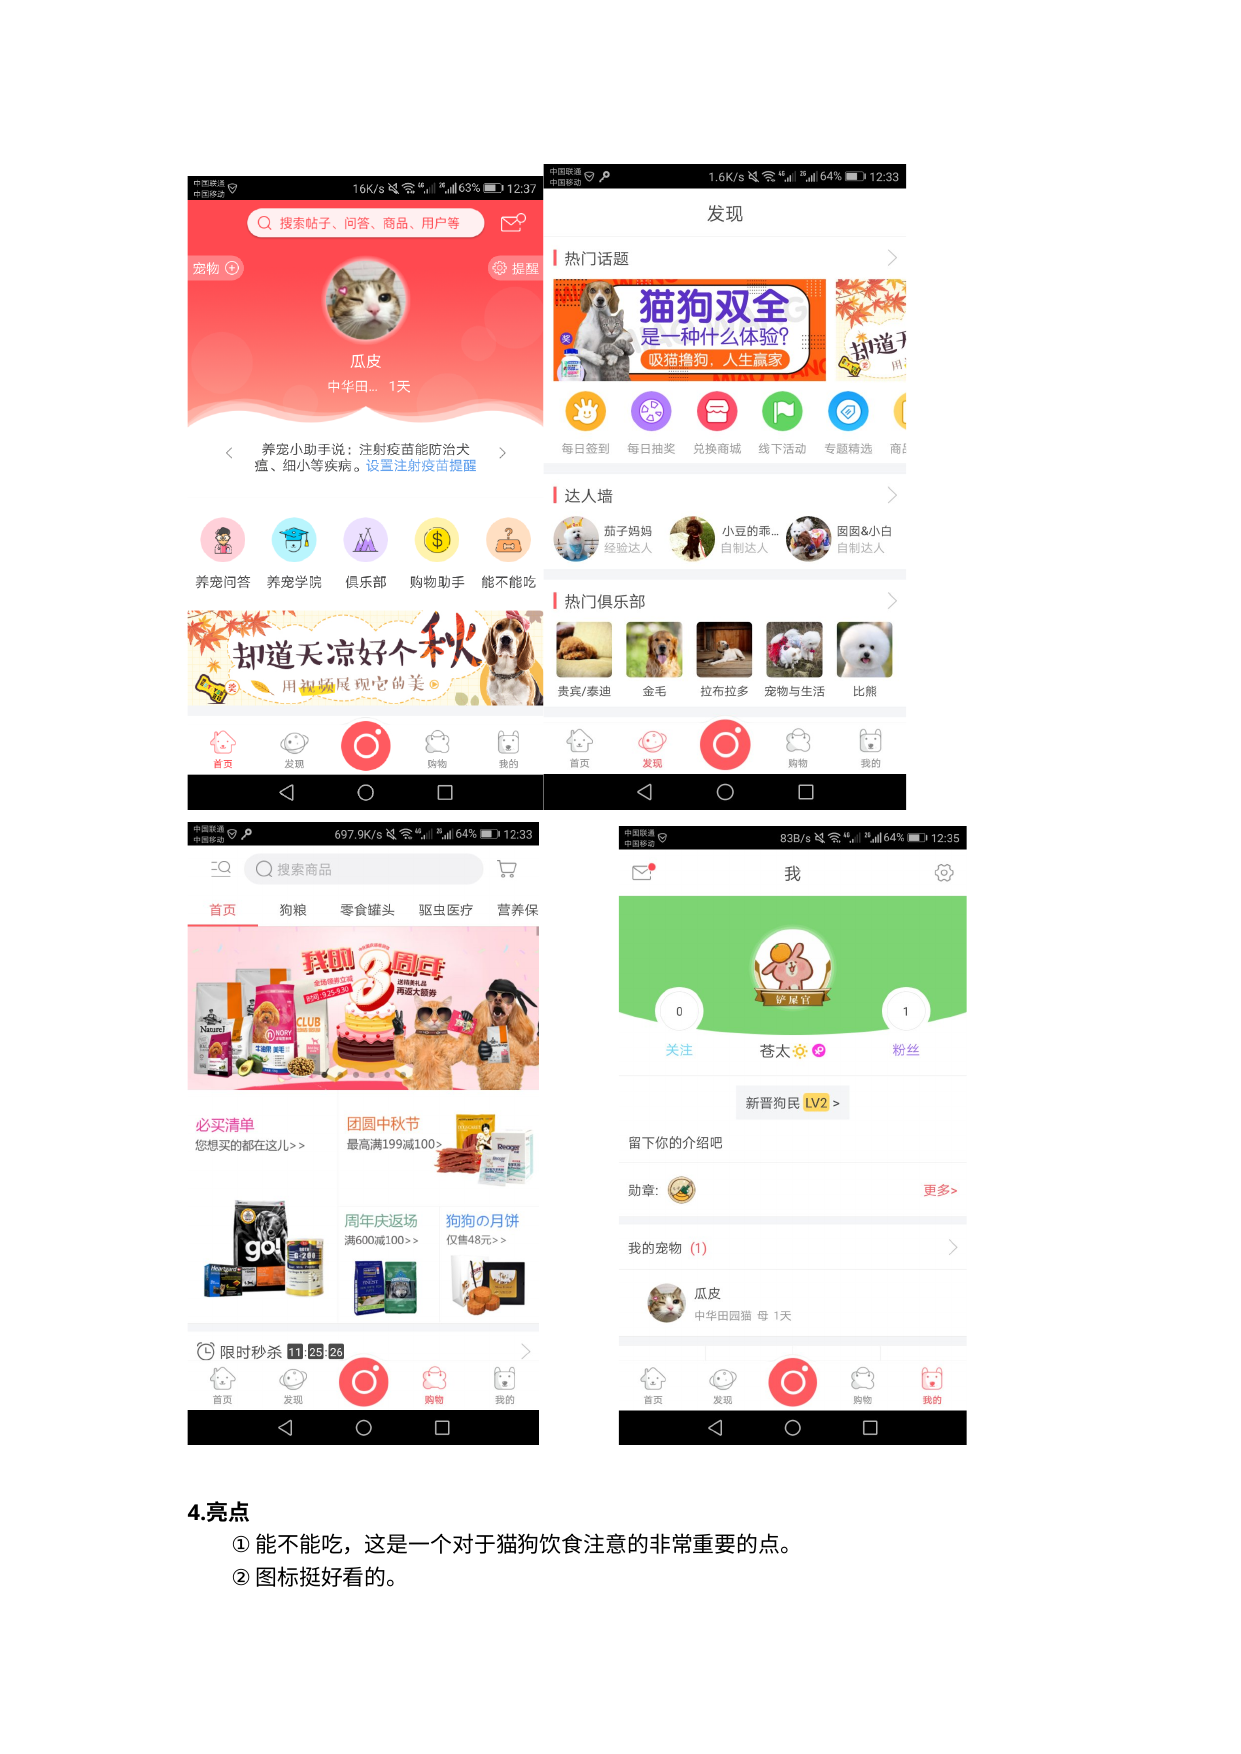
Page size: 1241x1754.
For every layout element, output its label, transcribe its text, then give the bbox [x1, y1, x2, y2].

text 4.亮点 [187, 1494, 1053, 1527]
picture [187, 164, 907, 810]
text ①能不能吃，这是一个对于猫狗饮食注意的非常重要的点。 [187, 1527, 1053, 1559]
picture [187, 822, 539, 1445]
text ②图标挺好看的。 [187, 1559, 1053, 1592]
picture [618, 826, 967, 1445]
